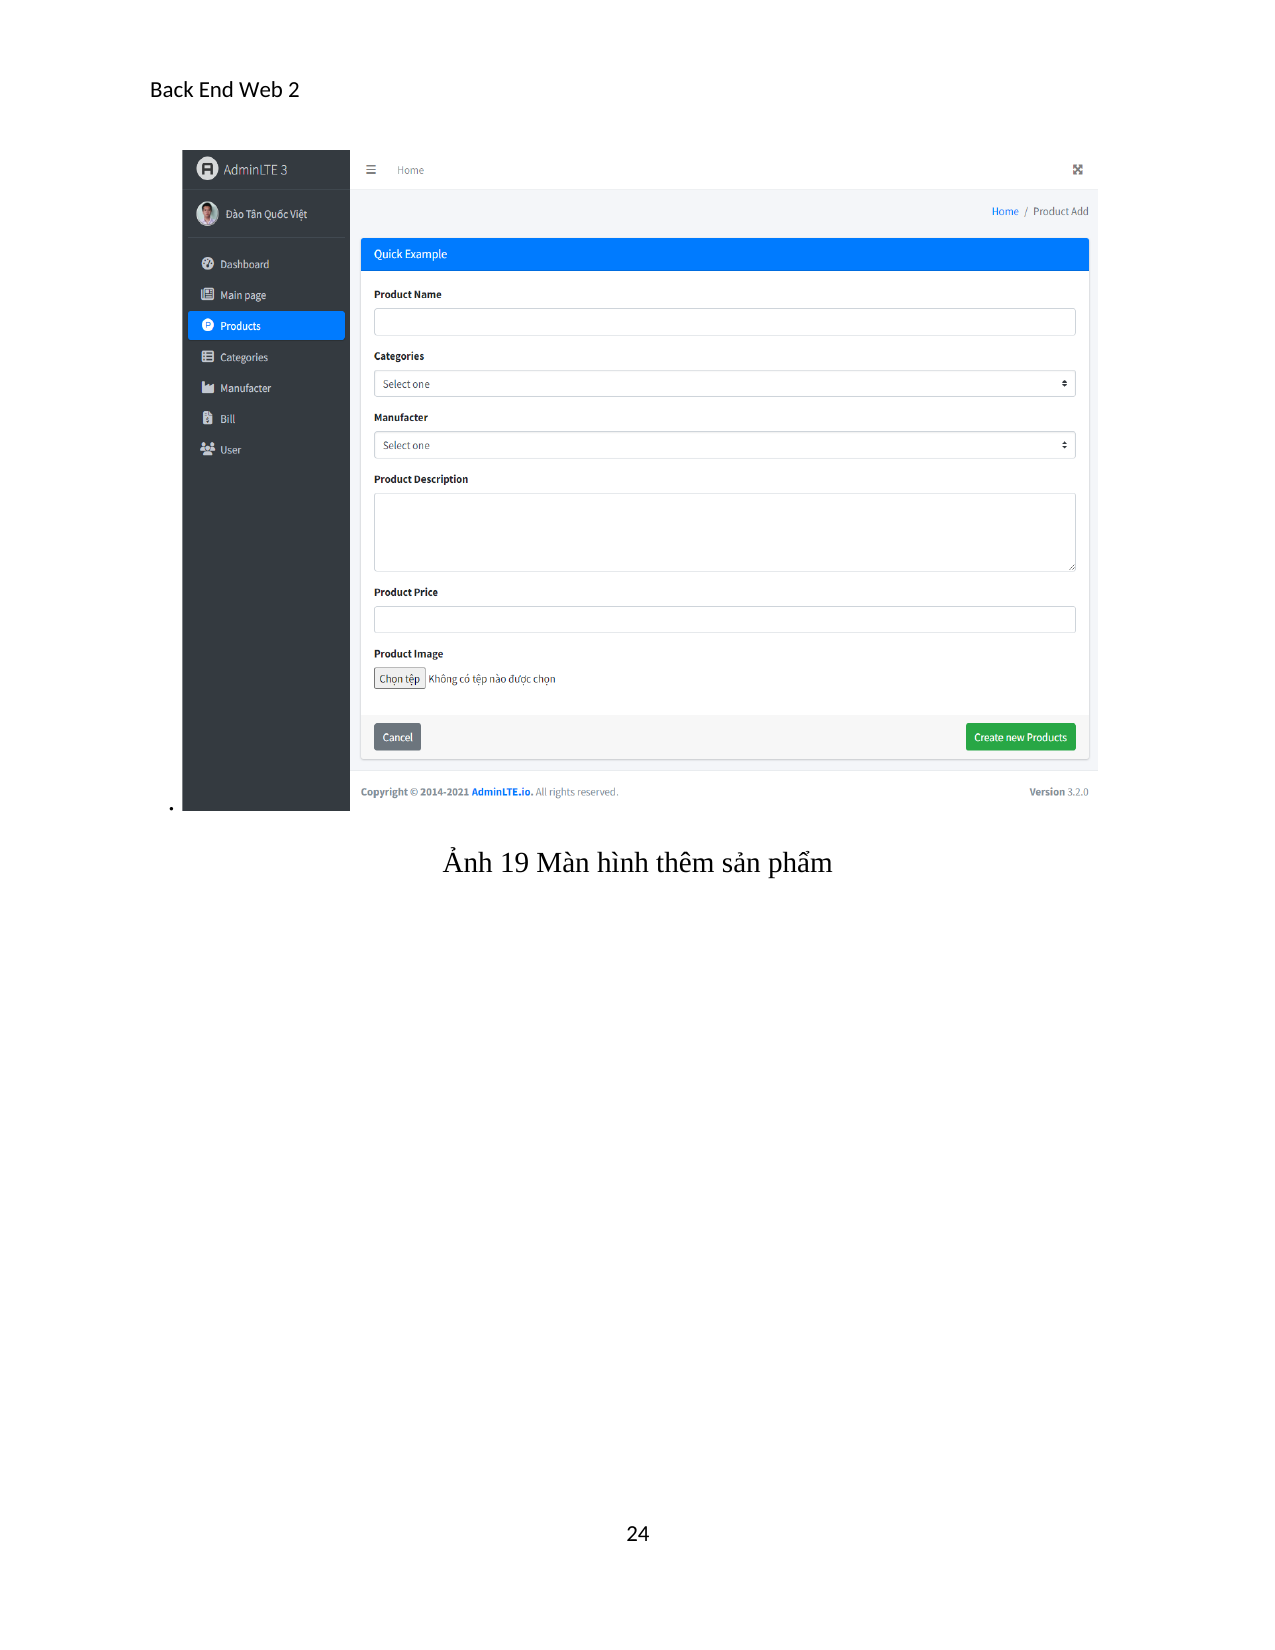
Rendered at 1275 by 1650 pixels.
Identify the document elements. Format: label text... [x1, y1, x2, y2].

picture [182, 150, 1098, 811]
text Ảnh 19 Màn hình thêm sản phẩm [150, 846, 1125, 879]
